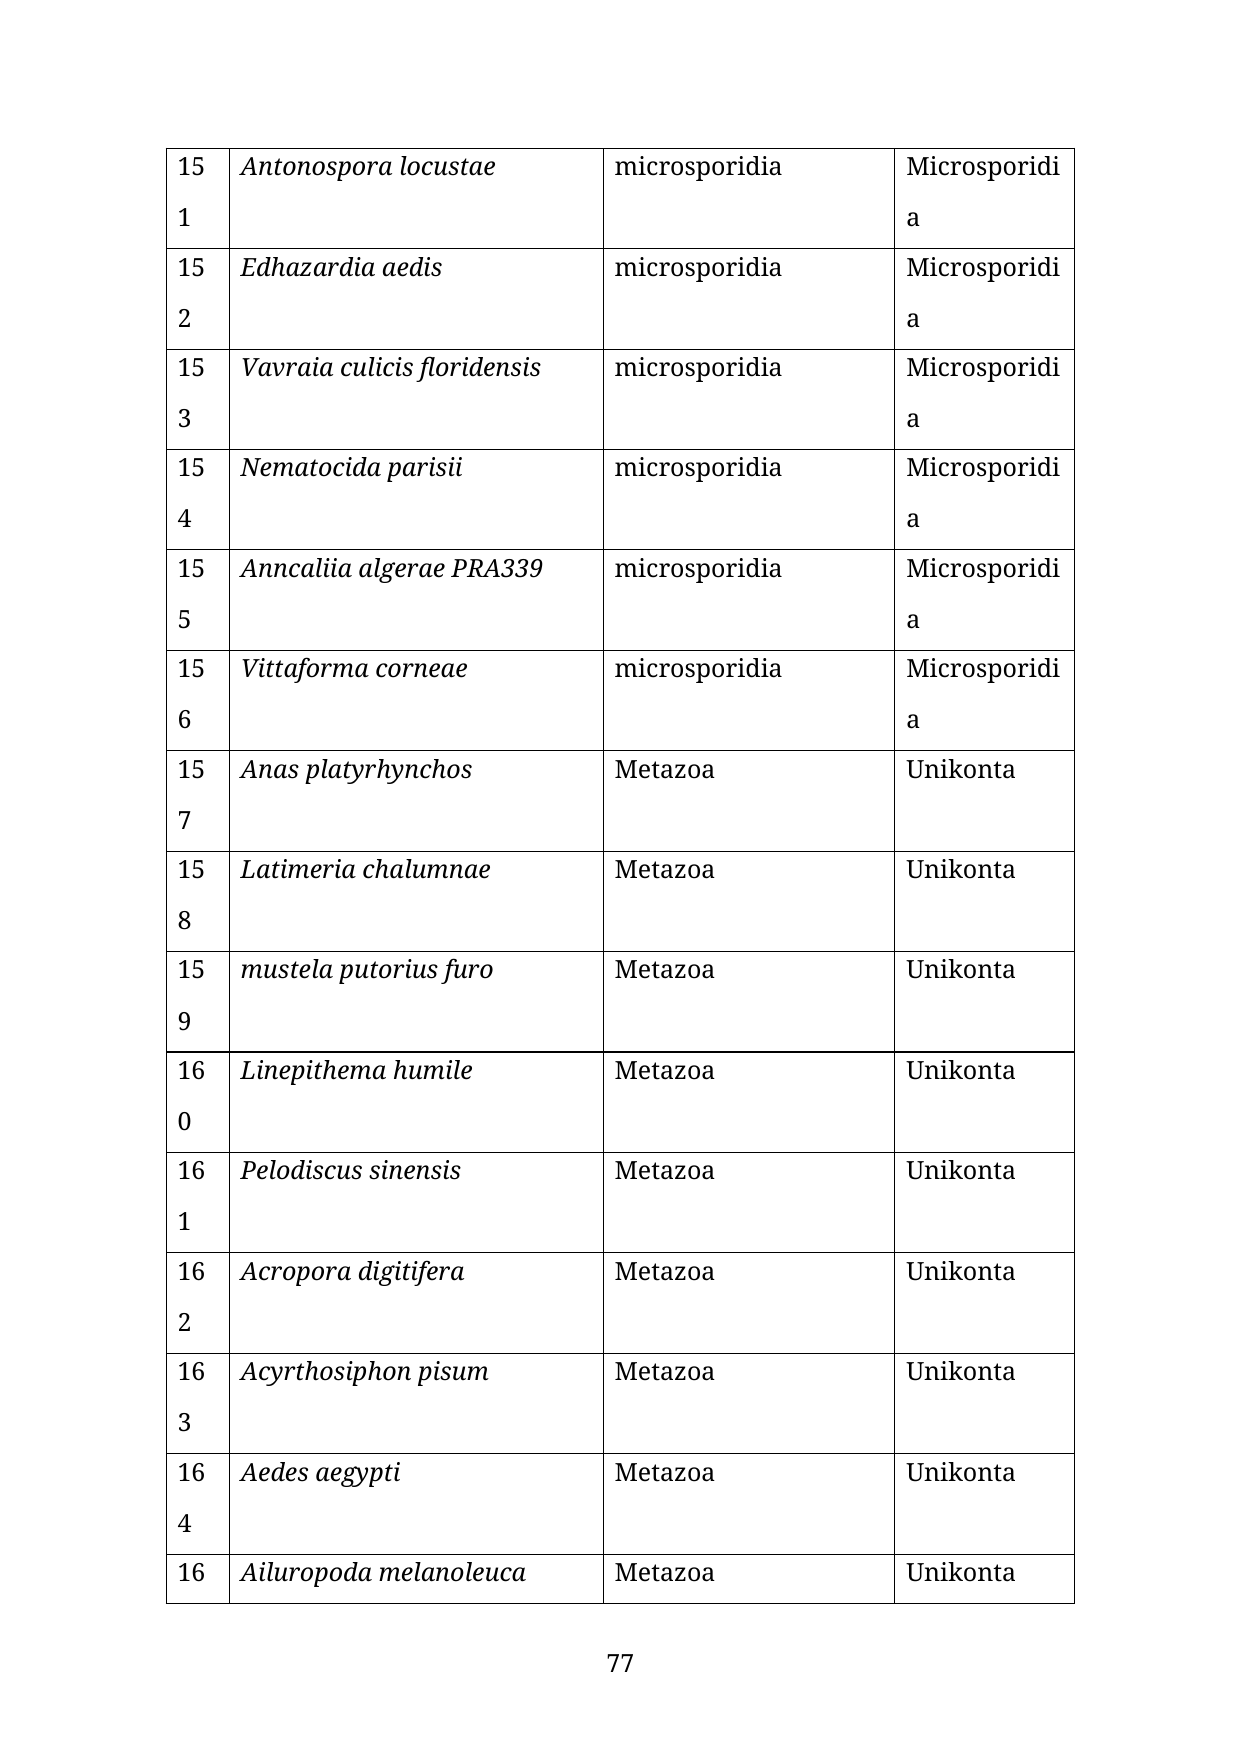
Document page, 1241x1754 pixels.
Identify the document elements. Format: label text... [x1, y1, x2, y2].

table_cell 152 [167, 249, 229, 348]
table_cell microsporidia [604, 550, 894, 650]
table_cell 164 [167, 1454, 229, 1553]
table_cell 158 [167, 852, 229, 951]
table_cell Unikonta [895, 1354, 1074, 1453]
table_cell Microsporidia [895, 249, 1074, 348]
table_cell Metazoa [604, 751, 894, 851]
table_cell 163 [167, 1354, 229, 1453]
table_cell 159 [167, 952, 229, 1051]
table_cell Acyrthosiphon pisum [230, 1354, 603, 1453]
table_cell Pelodiscus sinensis [230, 1153, 603, 1252]
table_cell Unikonta [895, 1053, 1074, 1152]
table_cell Microsporidia [895, 550, 1074, 650]
table_cell 157 [167, 751, 229, 851]
table_cell microsporidia [604, 651, 894, 750]
table_cell 153 [167, 350, 229, 449]
table_cell microsporidia [604, 450, 894, 549]
table_cell Metazoa [604, 1053, 894, 1152]
table_cell 165 [167, 1555, 229, 1603]
table_cell mustela putorius furo [230, 952, 603, 1051]
table_cell Metazoa [604, 1454, 894, 1553]
table_cell Metazoa [604, 1555, 894, 1603]
table_cell Antonospora locustae [230, 149, 603, 248]
table_cell Metazoa [604, 1253, 894, 1353]
table_cell Metazoa [604, 1153, 894, 1252]
table_cell Microsporidia [895, 651, 1074, 750]
table_cell Unikonta [895, 1253, 1074, 1353]
table_cell Edhazardia aedis [230, 249, 603, 348]
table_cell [230, 1555, 603, 1603]
table_cell Unikonta [895, 1153, 1074, 1252]
table_cell 155 [167, 550, 229, 650]
table_cell 151 [167, 149, 229, 248]
table_cell Acropora digitifera [230, 1253, 603, 1353]
table_cell Linepithema humile [230, 1053, 603, 1152]
table_cell microsporidia [604, 249, 894, 348]
table_cell Anas platyrhynchos [230, 751, 603, 851]
table_cell Metazoa [604, 852, 894, 951]
table_cell Metazoa [604, 952, 894, 1051]
table_cell Unikonta [895, 1555, 1074, 1603]
table_cell Unikonta [895, 952, 1074, 1051]
table_cell Unikonta [895, 751, 1074, 851]
table_cell Vittaforma corneae [230, 651, 603, 750]
table_cell Anncaliia algerae PRA339 [230, 550, 603, 650]
table_cell microsporidia [604, 350, 894, 449]
table_cell Nematocida parisii [230, 450, 603, 549]
table_cell Unikonta [895, 1454, 1074, 1553]
table_cell 161 [167, 1153, 229, 1252]
table_cell Metazoa [604, 1354, 894, 1453]
table_cell Vavraia culicis floridensis [230, 350, 603, 449]
table_cell Microsporidia [895, 350, 1074, 449]
table_cell 160 [167, 1053, 229, 1152]
table_cell Microsporidia [895, 450, 1074, 549]
table_cell 154 [167, 450, 229, 549]
table_cell microsporidia [604, 149, 894, 248]
table_cell Aedes aegypti [230, 1454, 603, 1553]
table_cell Latimeria chalumnae [230, 852, 603, 951]
table_cell 162 [167, 1253, 229, 1353]
table_cell Unikonta [895, 852, 1074, 951]
table_cell Microsporidia [895, 149, 1074, 248]
table_cell 156 [167, 651, 229, 750]
